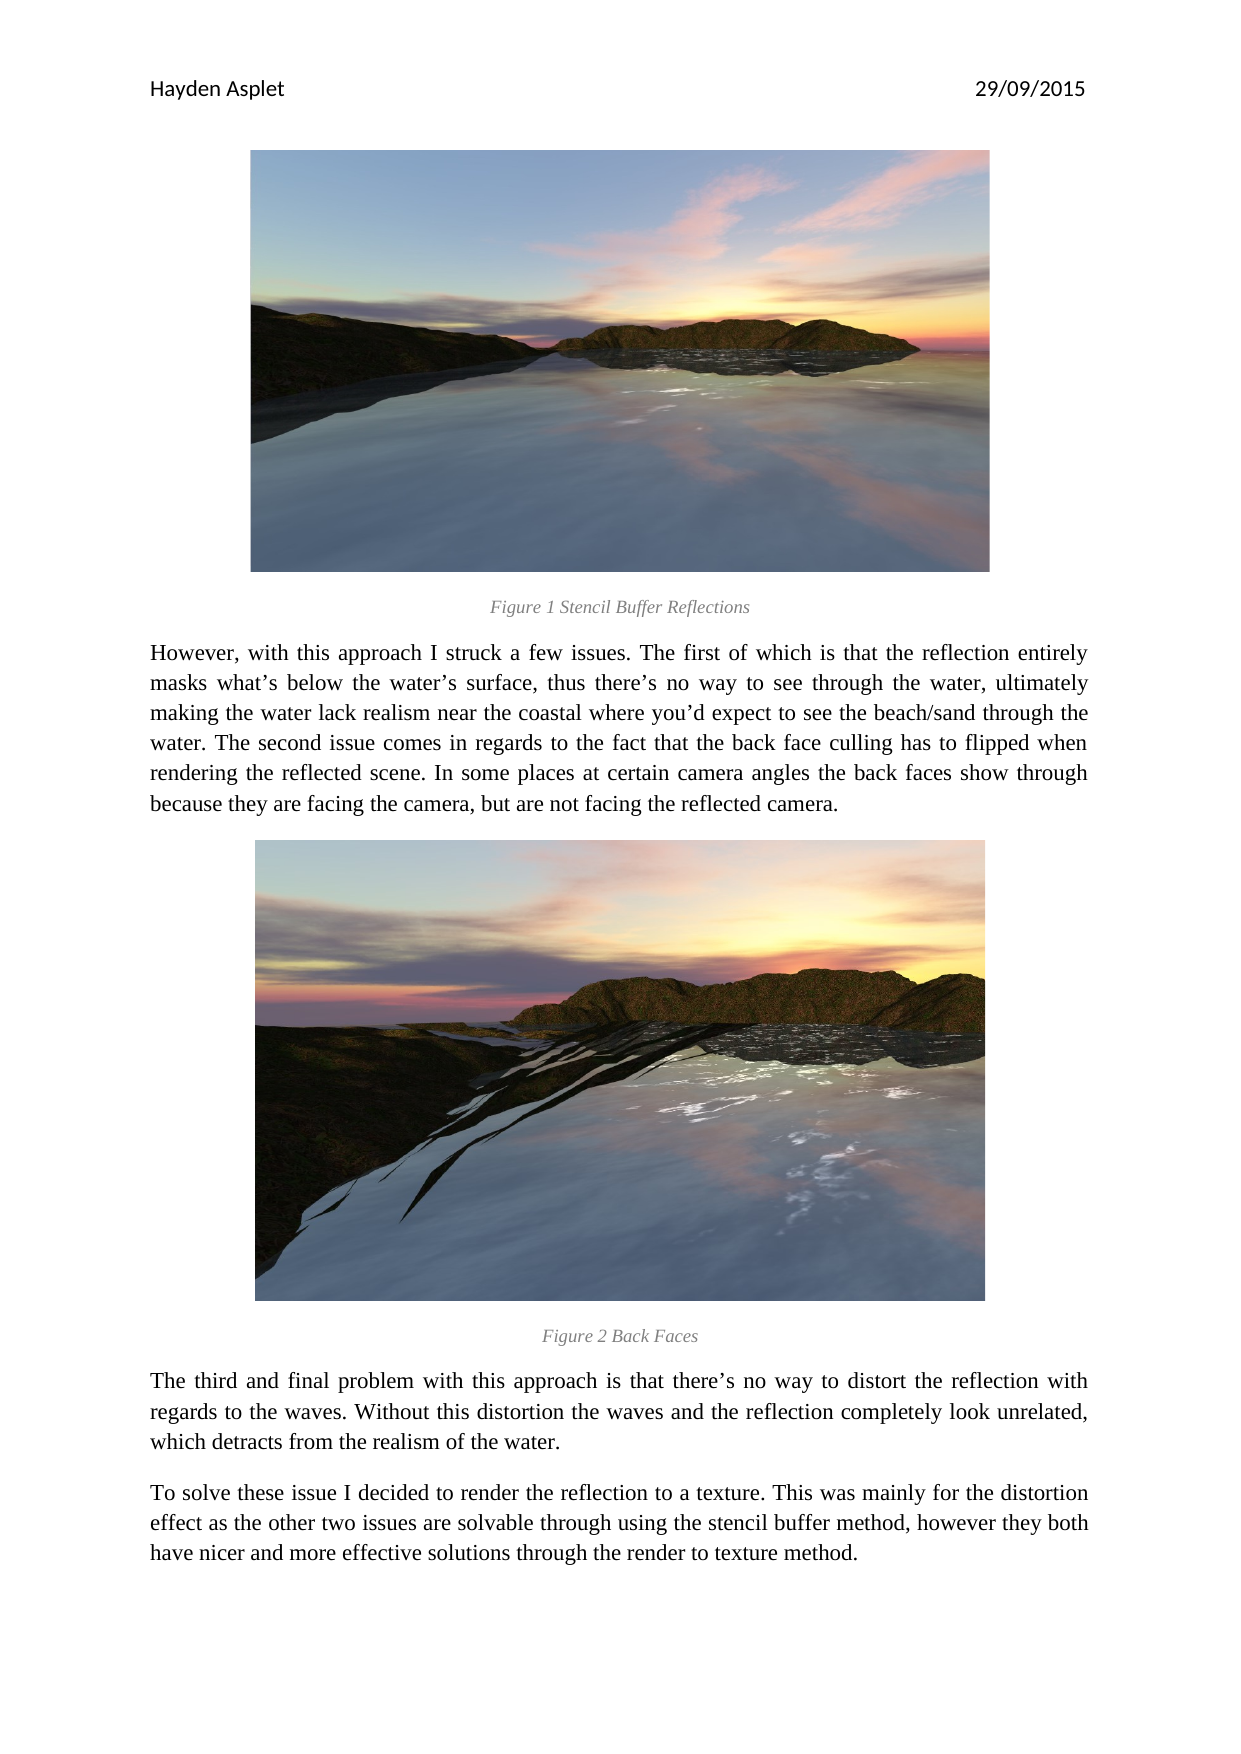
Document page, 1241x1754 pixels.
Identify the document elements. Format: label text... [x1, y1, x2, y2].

text The third and final problem with this approach is that there’s no way to distort the reflection with regards to the waves. Without this distortion the waves and the reflection completely look unrelated, which detracts from the realism of the water. [150, 1367, 1090, 1454]
text However, with this approach I struck a few issues. The first of which is that the reflection entirely masks what’s below the water’s surface, thus there’s no way to see through the water, ultimately making the water lack realism near the coastal where you’d expect to see the beach/sand through the water. The second issue comes in regards to the fact that the back face culling has to flipped when rendering the reflected scene. In some places at certain camera angles the back faces show through because they are facing the camera, but are not facing the reflected camera. [150, 639, 1090, 816]
text Figure 2 Back Faces [150, 1325, 1090, 1347]
text Figure 1 Stencil Buffer Reflections [150, 596, 1090, 618]
picture [250, 150, 990, 572]
picture [255, 840, 986, 1301]
text To solve these issue I decided to render the reflection to a texture. This was mainly for the distortion effect as the other two issues are solvable through using the stencil buffer method, however they both have nicer and more effective solutions through the render to texture method. [150, 1479, 1090, 1566]
